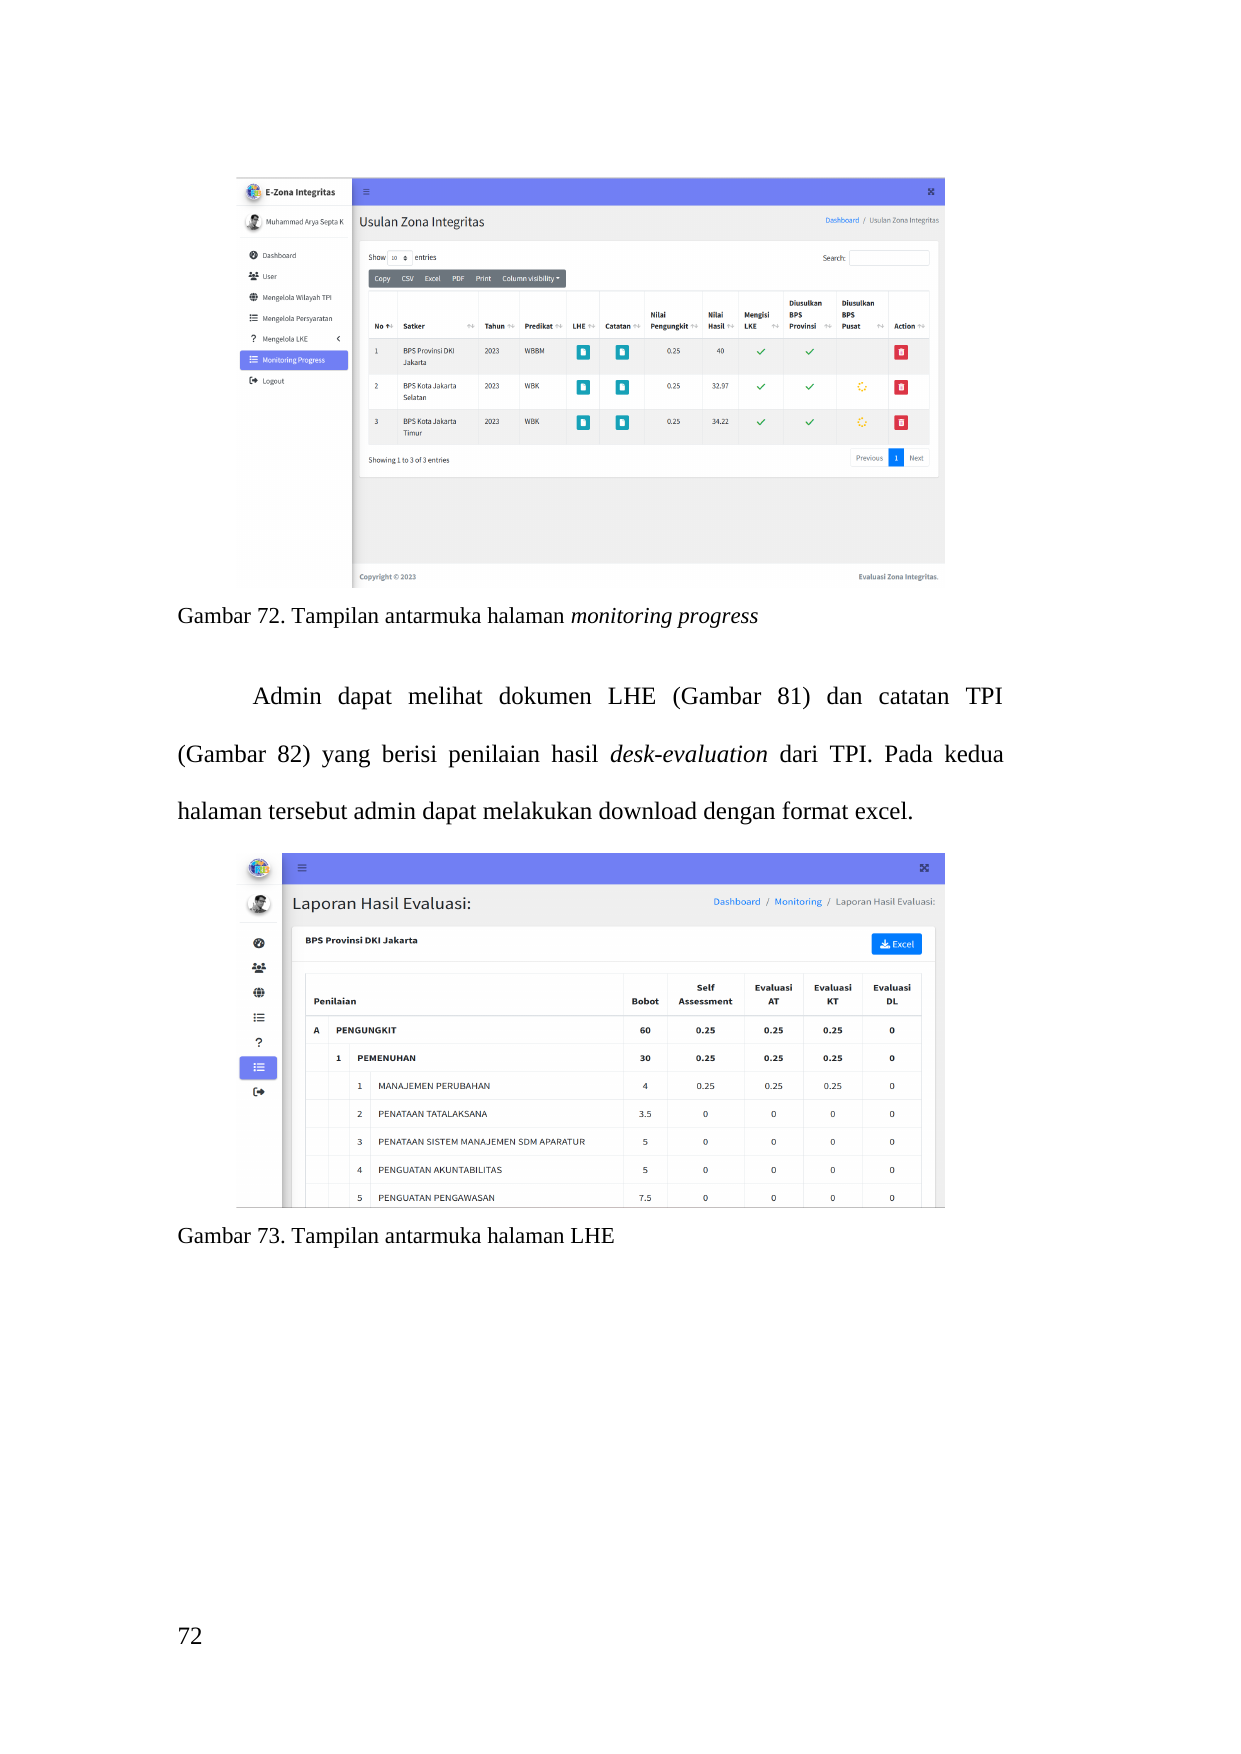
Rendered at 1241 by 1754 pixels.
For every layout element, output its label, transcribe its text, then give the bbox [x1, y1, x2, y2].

picture [236, 177, 945, 588]
text Gambar 72. Tampilan antarmuka halaman monitoring progress [177, 602, 1004, 629]
text Gambar 73. Tampilan antarmuka halaman LHE [177, 1222, 1004, 1249]
picture [236, 853, 945, 1208]
text Admin dapat melihat dokumen LHE (Gambar 81) dan catatan TPI (Gambar 82) yang berisi penilaian hasil desk-evaluation dari TPI. Pada kedua halaman tersebut admin dapat melakukan download dengan format excel. [177, 681, 1004, 825]
